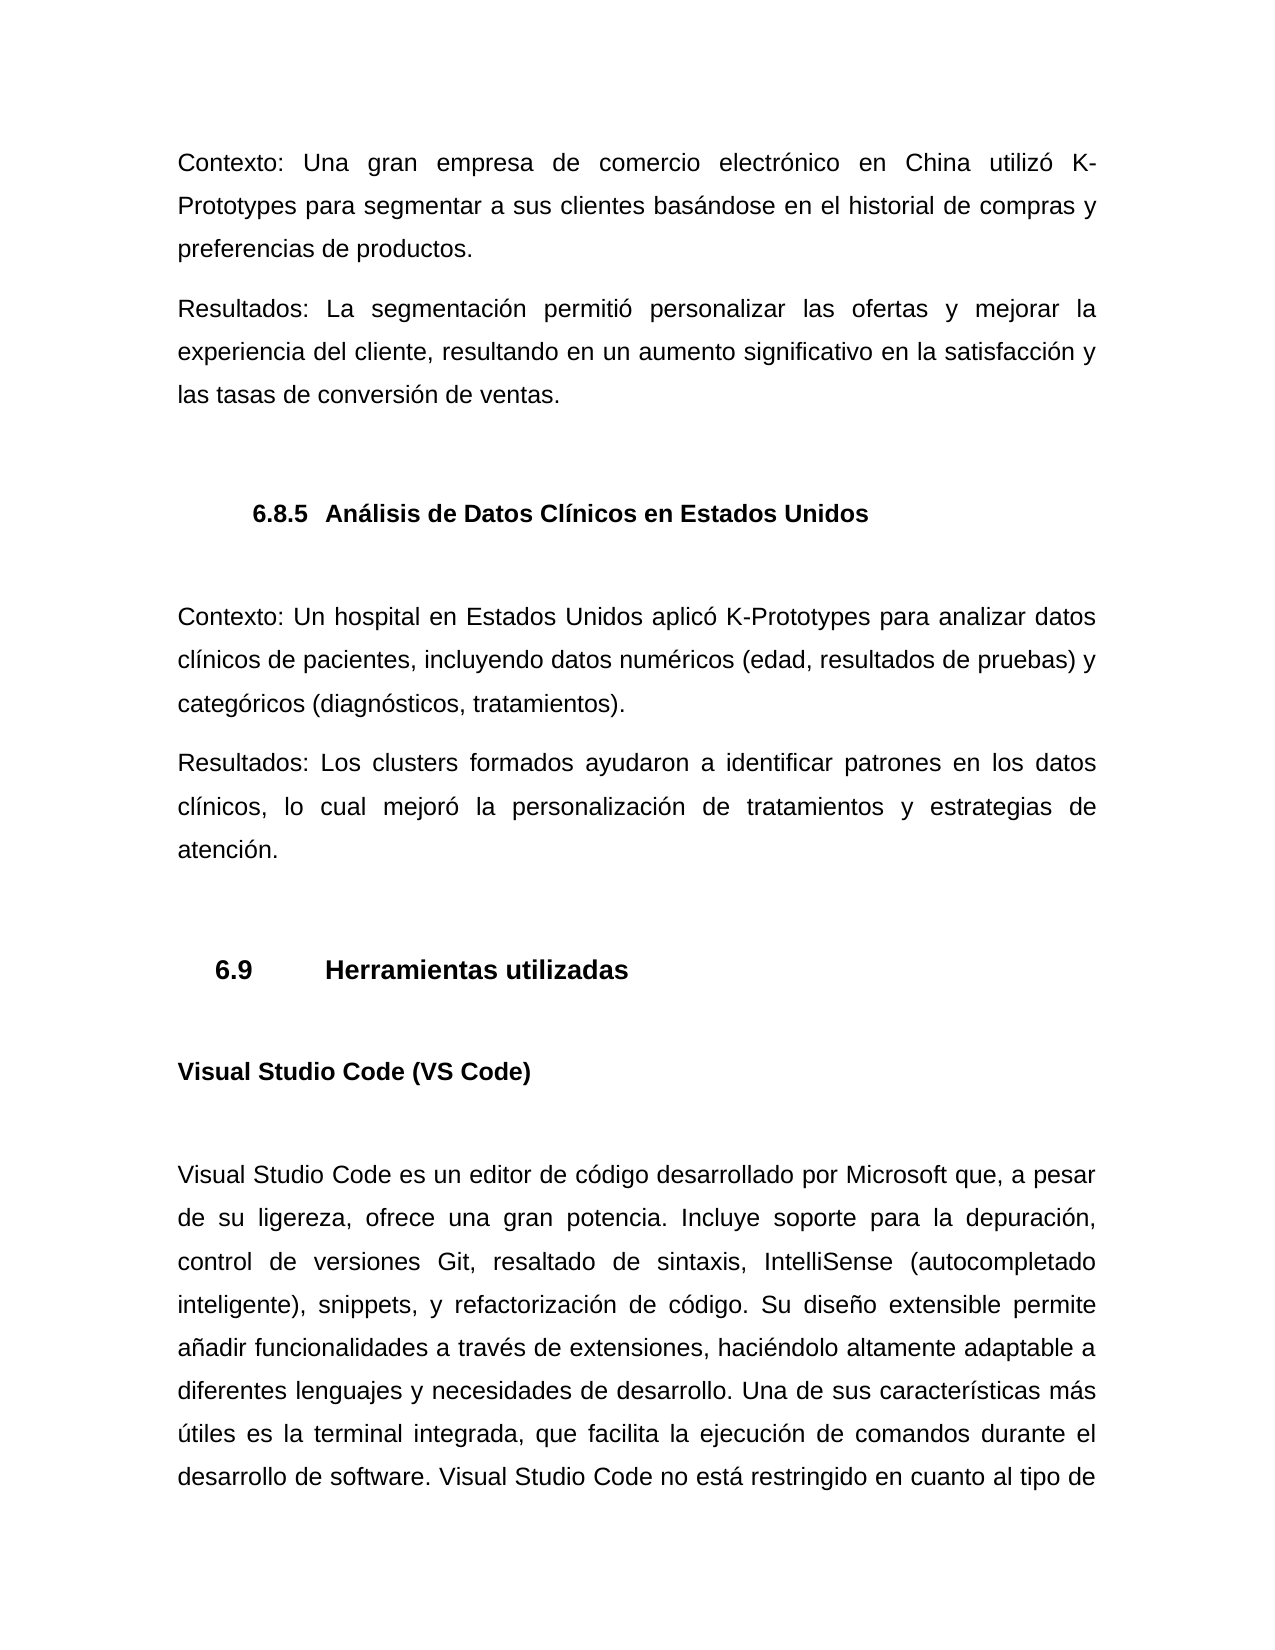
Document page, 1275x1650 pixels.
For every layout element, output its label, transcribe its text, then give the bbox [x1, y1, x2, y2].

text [177, 1160, 1098, 1491]
subtitle Herramientas utilizadas [215, 954, 1098, 986]
text Contexto: Un hospital en Estados Unidos aplicó K-Prototypes para analizar datos clínicos de pacientes, incluyendo datos numéricos (edad, resultados de pruebas) y categóricos (diagnósticos, tratamientos). [177, 602, 1098, 717]
text Resultados: Los clusters formados ayudaron a identificar patrones en los datos clínicos, lo cual mejoró la personalización de tratamientos y estrategias de atención. [177, 748, 1098, 863]
text Contexto: Una gran empresa de comercio electrónico en China utilizó K-Prototypes para segmentar a sus clientes basándose en el historial de compras y preferencias de productos. [177, 148, 1098, 263]
text Visual Studio Code (VS Code) [177, 1057, 1098, 1086]
subtitle Análisis de Datos Clínicos en Estados Unidos [252, 499, 1098, 528]
text Resultados: La segmentación permitió personalizar las ofertas y mejorar la experiencia del cliente, resultando en un aumento significativo en la satisfacción y las tasas de conversión de ventas. [177, 294, 1098, 409]
